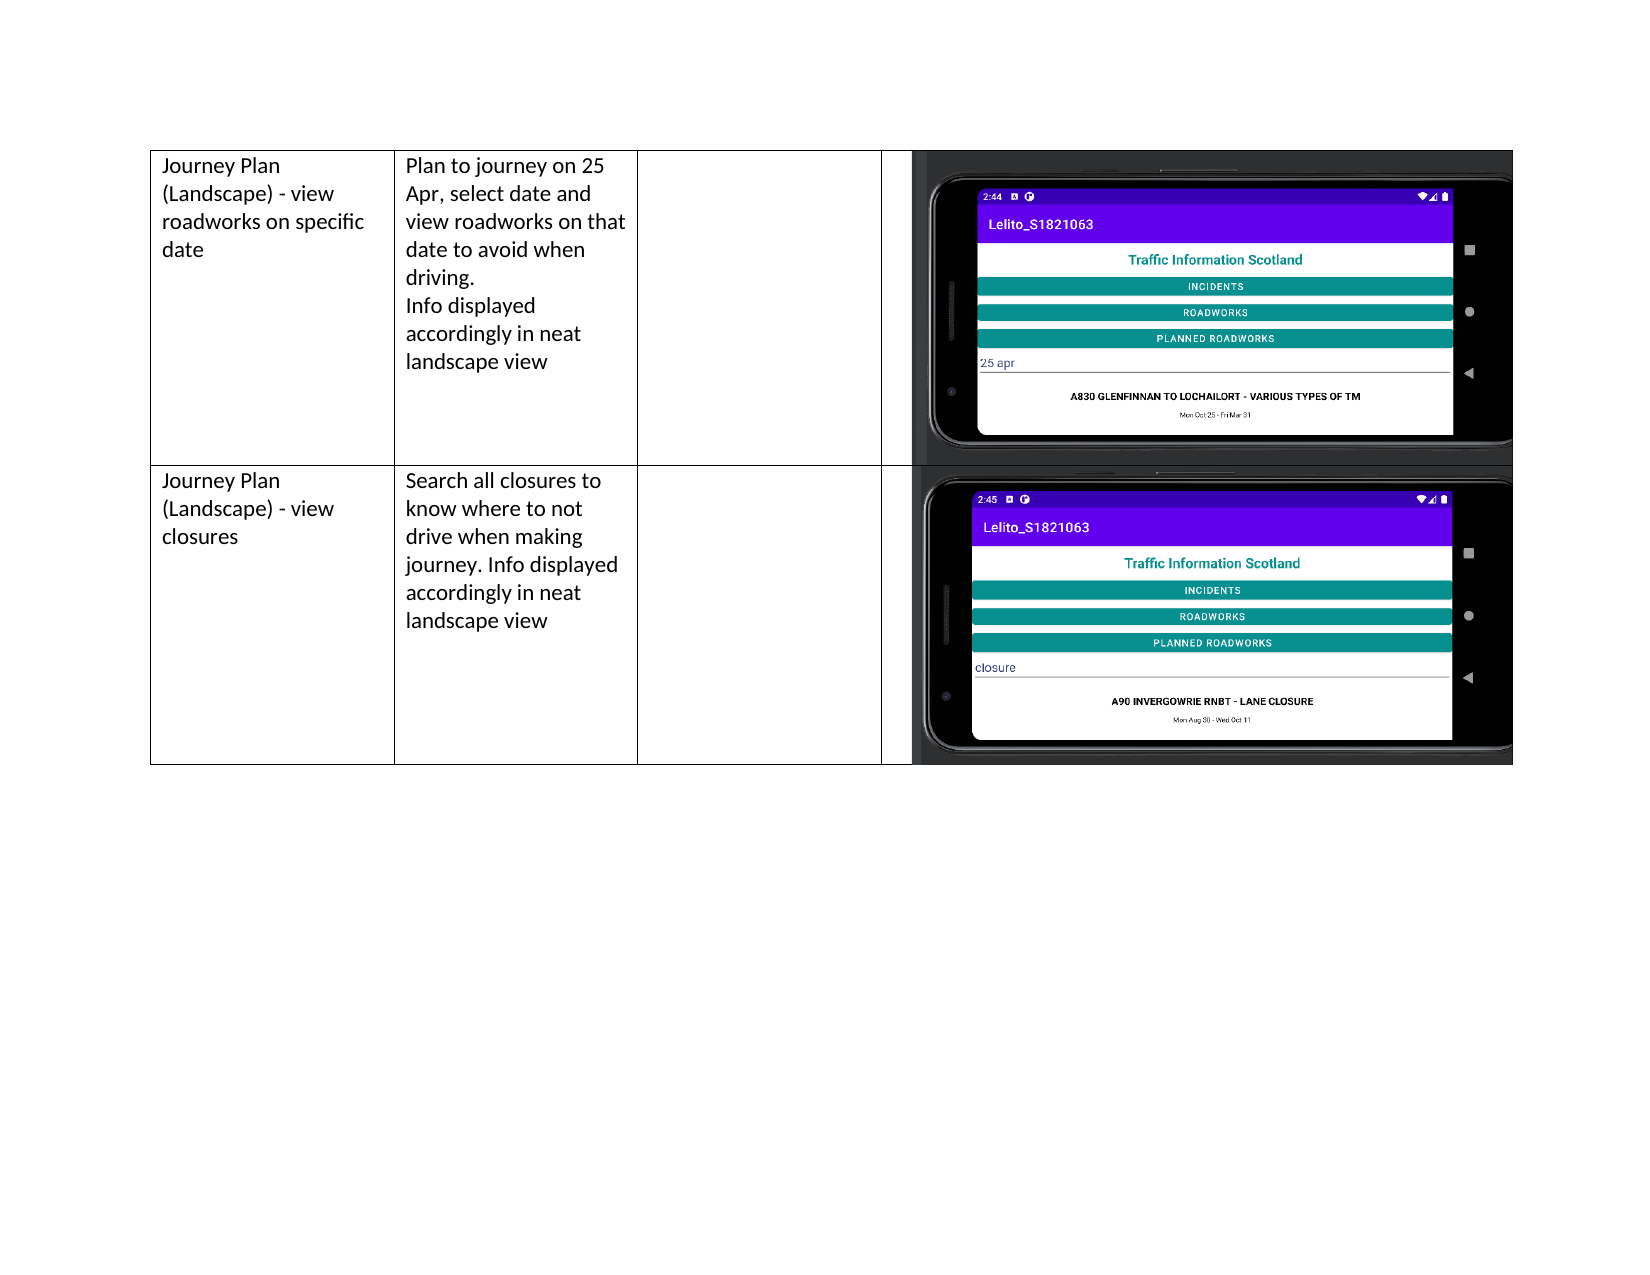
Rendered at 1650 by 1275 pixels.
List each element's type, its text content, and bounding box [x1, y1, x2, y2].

table_cell [638, 466, 881, 764]
table_cell Plan to journey on 25 Apr, select date and view roadworks on that date to avoid when driving. Info displayed accordingly in neat landscape view [395, 151, 637, 465]
table_cell [638, 151, 881, 465]
table_cell Journey Plan (Landscape) - view closures [151, 466, 394, 764]
table_cell Journey Plan (Landscape) - view roadworks on specific date [151, 151, 394, 465]
table_cell [882, 151, 911, 465]
table_cell [882, 466, 911, 764]
table_cell Search all closures to know where to not drive when making journey. Info displayed accordingly in neat landscape view [395, 466, 637, 764]
